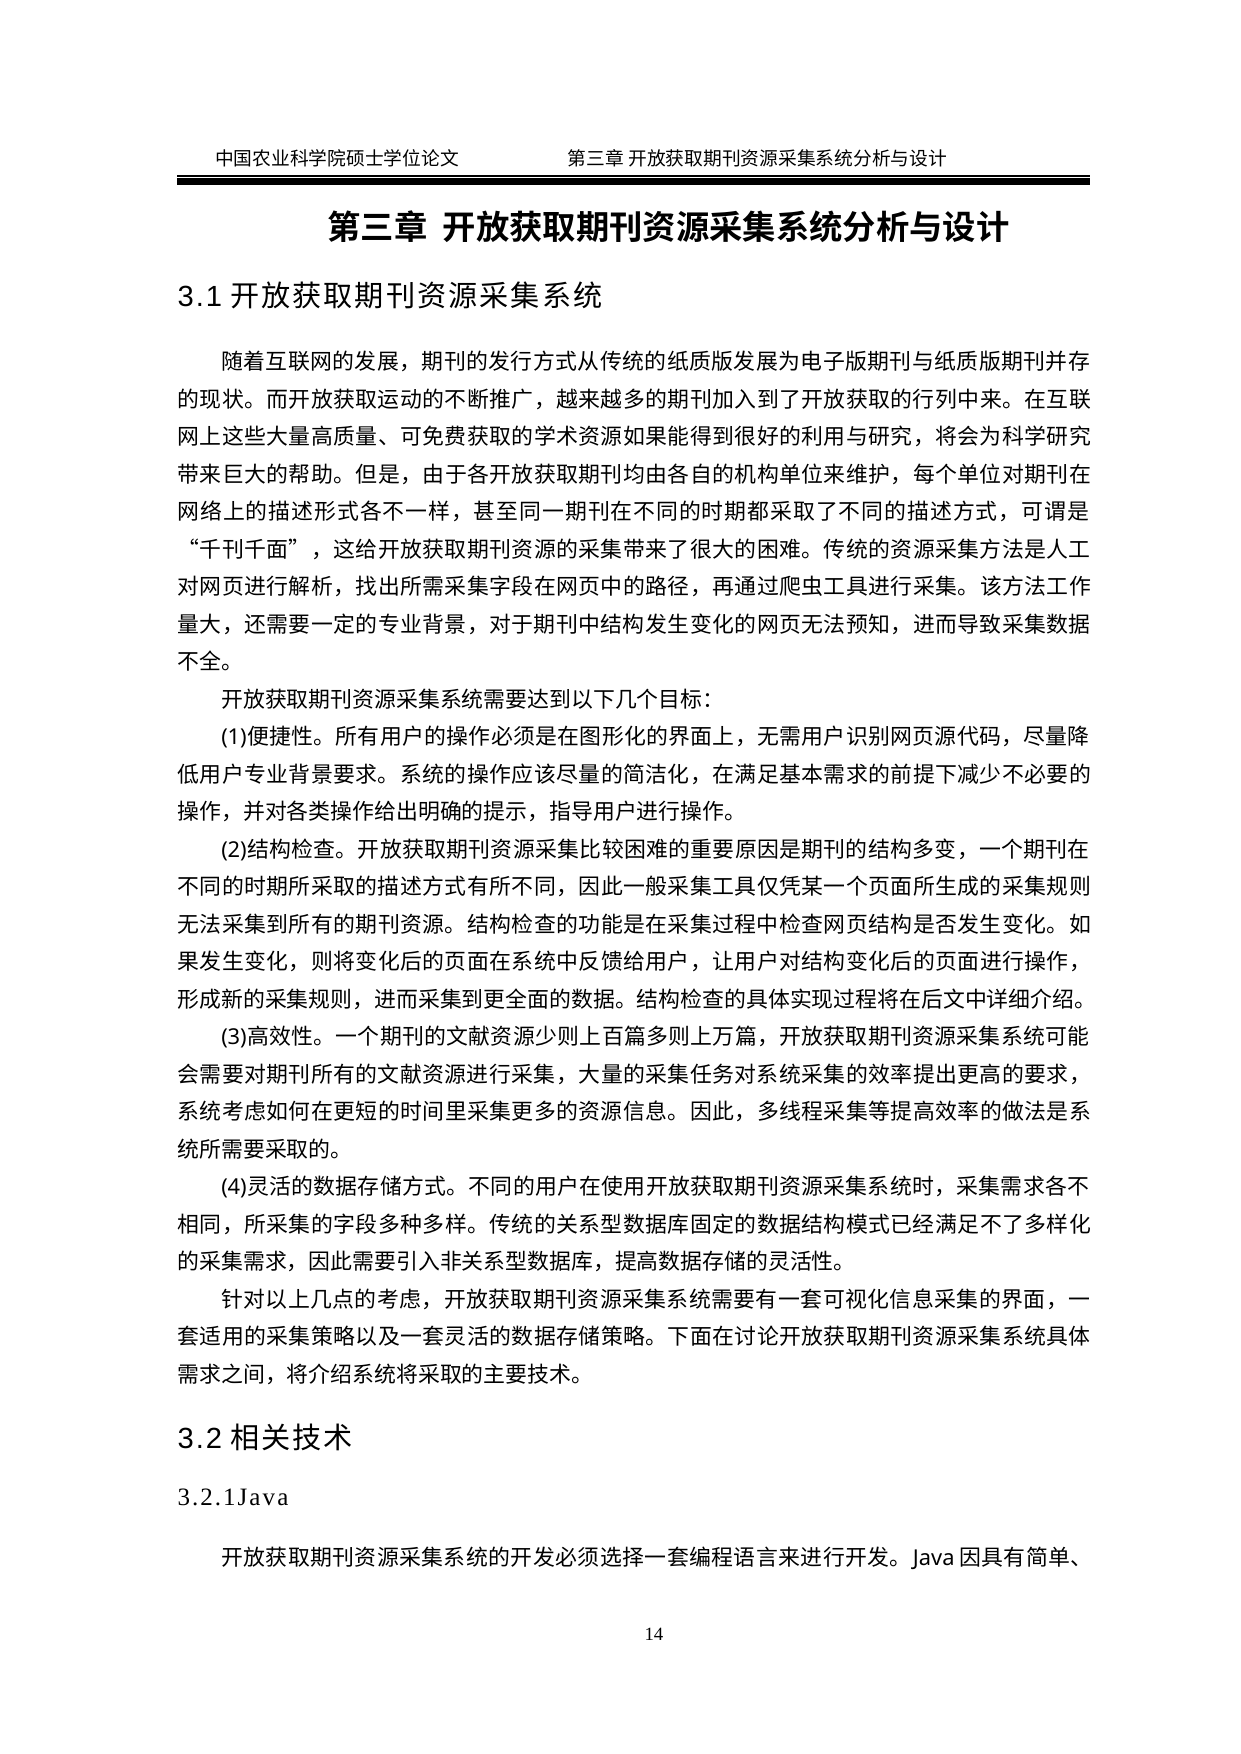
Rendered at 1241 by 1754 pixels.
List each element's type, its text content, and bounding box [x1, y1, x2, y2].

text (1)便捷性。所有用户的操作必须是在图形化的界面上，无需用户识别网页源代码，尽量降低用户专业背景要求。系统的操作应该尽量的简洁化，在满足基本需求的前提下减少不必要的操作，并对各类操作给出明确的提示，指导用户进行操作。 [177, 714, 1092, 827]
text (3)高效性。一个期刊的文献资源少则上百篇多则上万篇，开放获取期刊资源采集系统可能会需要对期刊所有的文献资源进行采集，大量的采集任务对系统采集的效率提出更高的要求，系统考虑如何在更短的时间里采集更多的资源信息。因此，多线程采集等提高效率的做法是系统所需要采取的。 [177, 1014, 1092, 1164]
subtitle 第三章 开放获取期刊资源采集系统分析与设计 [177, 210, 1092, 247]
subtitle 3.2相关技术 [177, 1414, 1092, 1457]
text 随着互联网的发展，期刊的发行方式从传统的纸质版发展为电子版期刊与纸质版期刊并存的现状。而开放获取运动的不断推广，越来越多的期刊加入到了开放获取的行列中来。在互联网上这些大量高质量、可免费获取的学术资源如果能得到很好的利用与研究，将会为科学研究带来巨大的帮助。但是，由于各开放获取期刊均由各自的机构单位来维护，每个单位对期刊在网络上的描述形式各不一样，甚至同一期刊在不同的时期都采取了不同的描述方式，可谓是“千刊千面”，这给开放获取期刊资源的采集带来了很大的困难。传统的资源采集方法是人工对网页进行解析，找出所需采集字段在网页中的路径，再通过爬虫工具进行采集。该方法工作量大，还需要一定的专业背景，对于期刊中结构发生变化的网页无法预知，进而导致采集数据不全。 [177, 339, 1092, 677]
text (2)结构检查。开放获取期刊资源采集比较困难的重要原因是期刊的结构多变，一个期刊在不同的时期所采取的描述方式有所不同，因此一般采集工具仅凭某一个页面所生成的采集规则无法采集到所有的期刊资源。结构检查的功能是在采集过程中检查网页结构是否发生变化。如果发生变化，则将变化后的页面在系统中反馈给用户，让用户对结构变化后的页面进行操作，形成新的采集规则，进而采集到更全面的数据。结构检查的具体实现过程将在后文中详细介绍。 [177, 827, 1092, 1014]
text (4)灵活的数据存储方式。不同的用户在使用开放获取期刊资源采集系统时，采集需求各不相同，所采集的字段多种多样。传统的关系型数据库固定的数据结构模式已经满足不了多样化的采集需求，因此需要引入非关系型数据库，提高数据存储的灵活性。 [177, 1164, 1092, 1277]
text 针对以上几点的考虑，开放获取期刊资源采集系统需要有一套可视化信息采集的界面，一套适用的采集策略以及一套灵活的数据存储策略。下面在讨论开放获取期刊资源采集系统具体需求之间，将介绍系统将采取的主要技术。 [177, 1277, 1092, 1389]
subtitle 3.1开放获取期刊资源采集系统 [177, 272, 1092, 314]
subtitle 3.2.1Java [177, 1482, 1092, 1511]
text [177, 1536, 1092, 1573]
text 开放获取期刊资源采集系统需要达到以下几个目标： [177, 677, 1092, 714]
